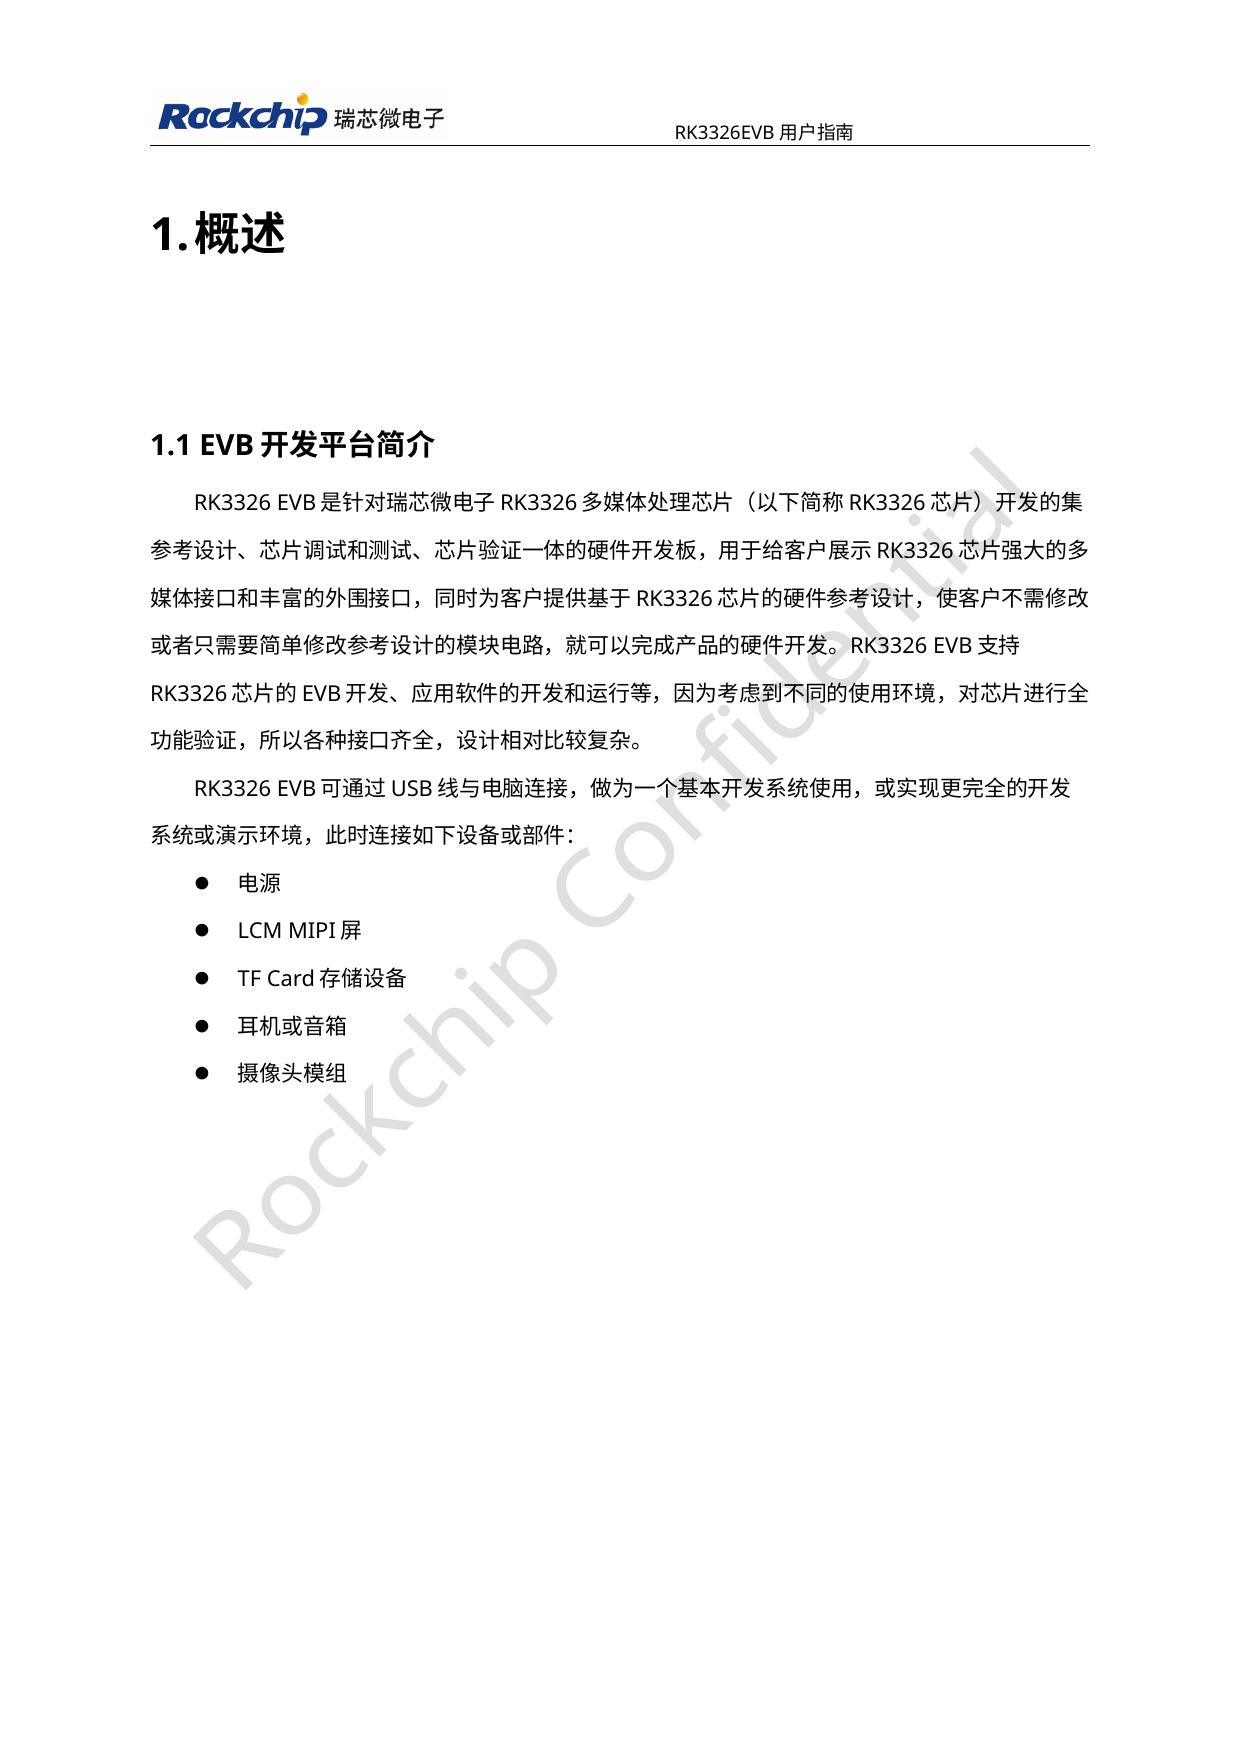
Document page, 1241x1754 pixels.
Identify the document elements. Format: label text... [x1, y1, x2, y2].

list 耳机或音箱 [194, 1009, 1090, 1040]
subtitle 概述 [150, 197, 1090, 264]
list TF Card存储设备 [194, 961, 1090, 993]
list 摄像头模组 [194, 1056, 1090, 1088]
text RK3326 EVB是针对瑞芯微电子RK3326多媒体处理芯片（以下简称RK3326芯片）开发的集参考设计、芯片调试和测试、芯片验证一体的硬件开发板，用于给客户展示RK3326芯片强大的多媒体接口和丰富的外围接口，同时为客户提供基于RK3326芯片的硬件参考设计，使客户不需修改或者只需要简单修改参考设计的模块电路，就可以完成产品的硬件开发。RK3326 EVB支持RK3326芯片的EVB开发、应用软件的开发和运行等，因为考虑到不同的使用环境，对芯片进行全功能验证，所以各种接口齐全，设计相对比较复杂。 [150, 485, 1090, 755]
text RK3326 EVB可通过USB线与电脑连接，做为一个基本开发系统使用，或实现更完全的开发系统或演示环境，此时连接如下设备或部件： [150, 771, 1090, 850]
picture [150, 88, 451, 140]
list 电源 [194, 866, 1090, 898]
subtitle 1.1 EVB开发平台简介 [150, 422, 1068, 464]
list LCM MIPI屏 [194, 913, 1090, 945]
